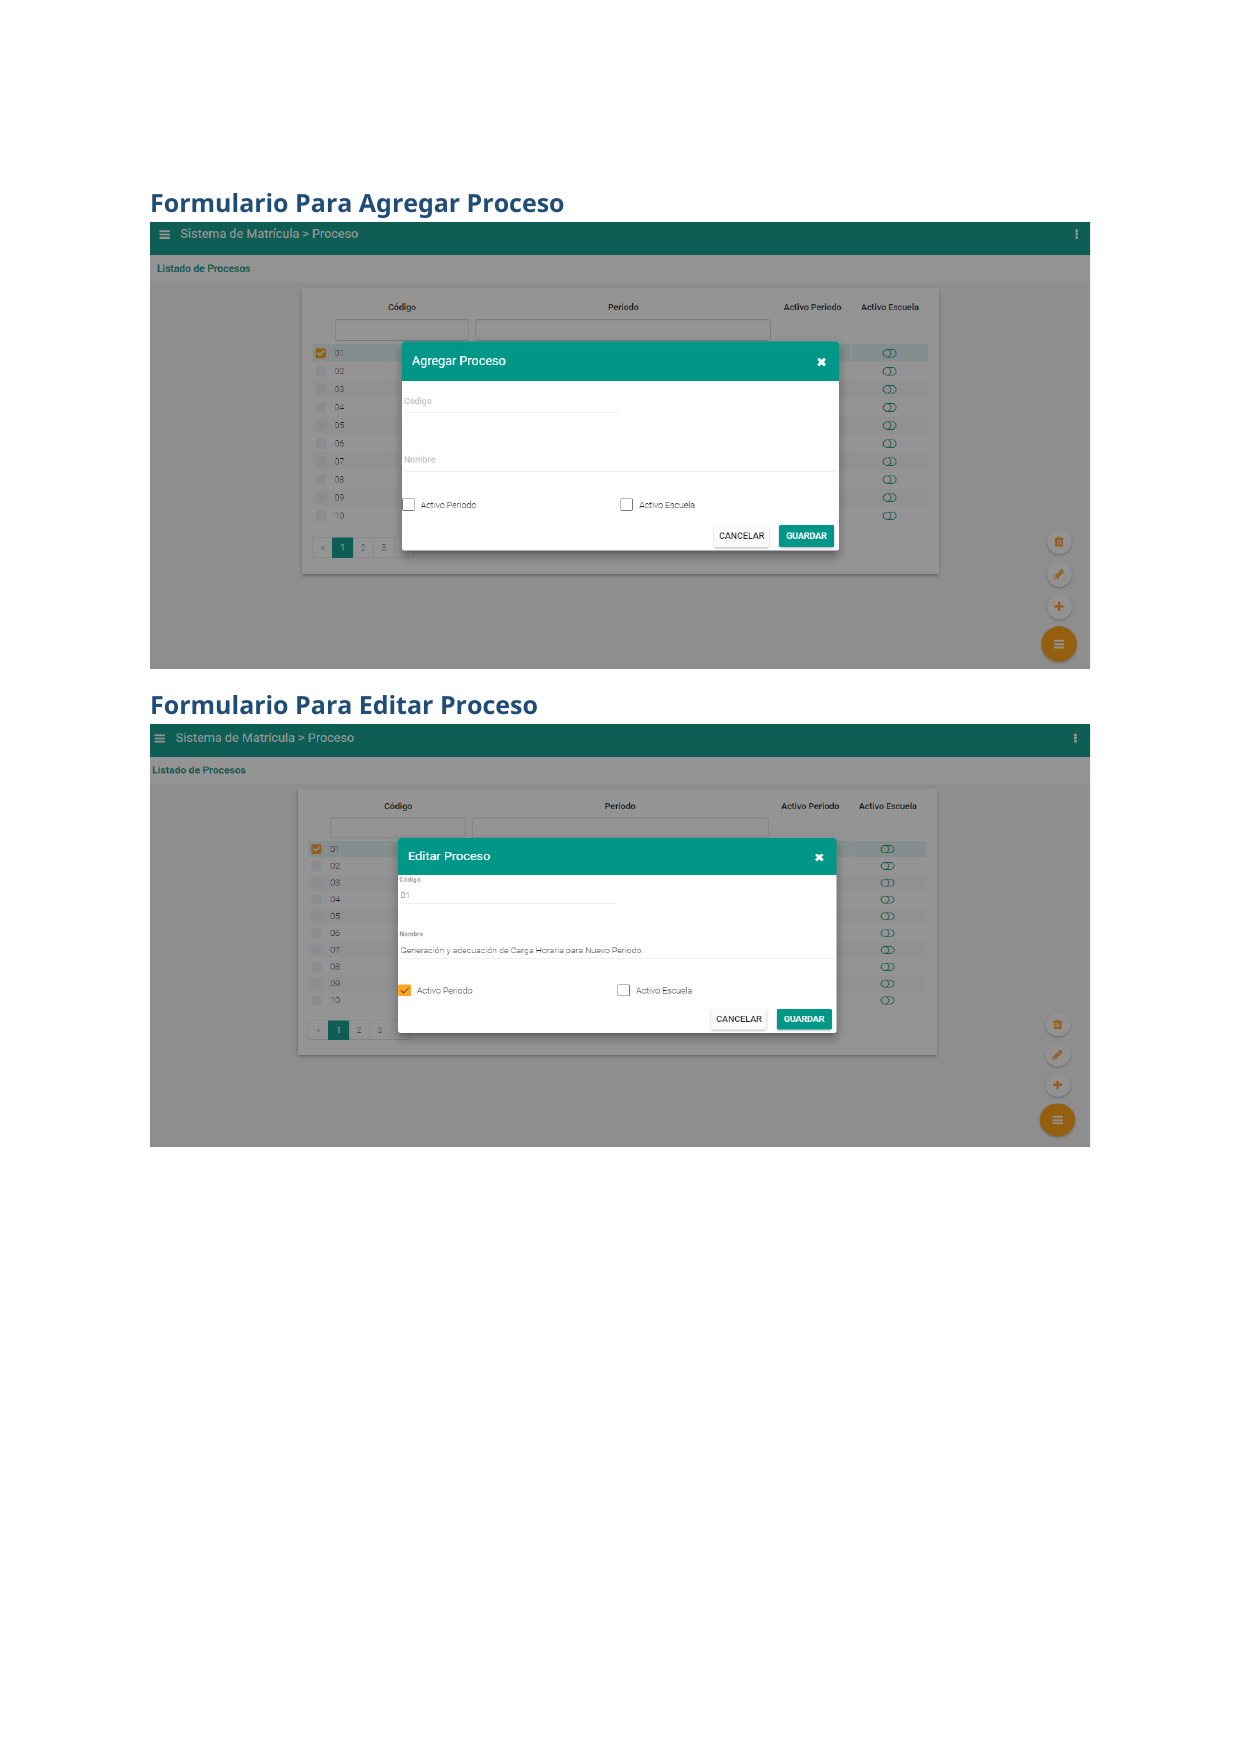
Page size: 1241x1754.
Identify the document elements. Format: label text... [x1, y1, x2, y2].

subtitle Formulario Para Editar Proceso [150, 688, 1090, 722]
picture [150, 724, 1091, 1147]
subtitle Formulario Para Agregar Proceso [150, 185, 1090, 219]
picture [150, 222, 1091, 669]
